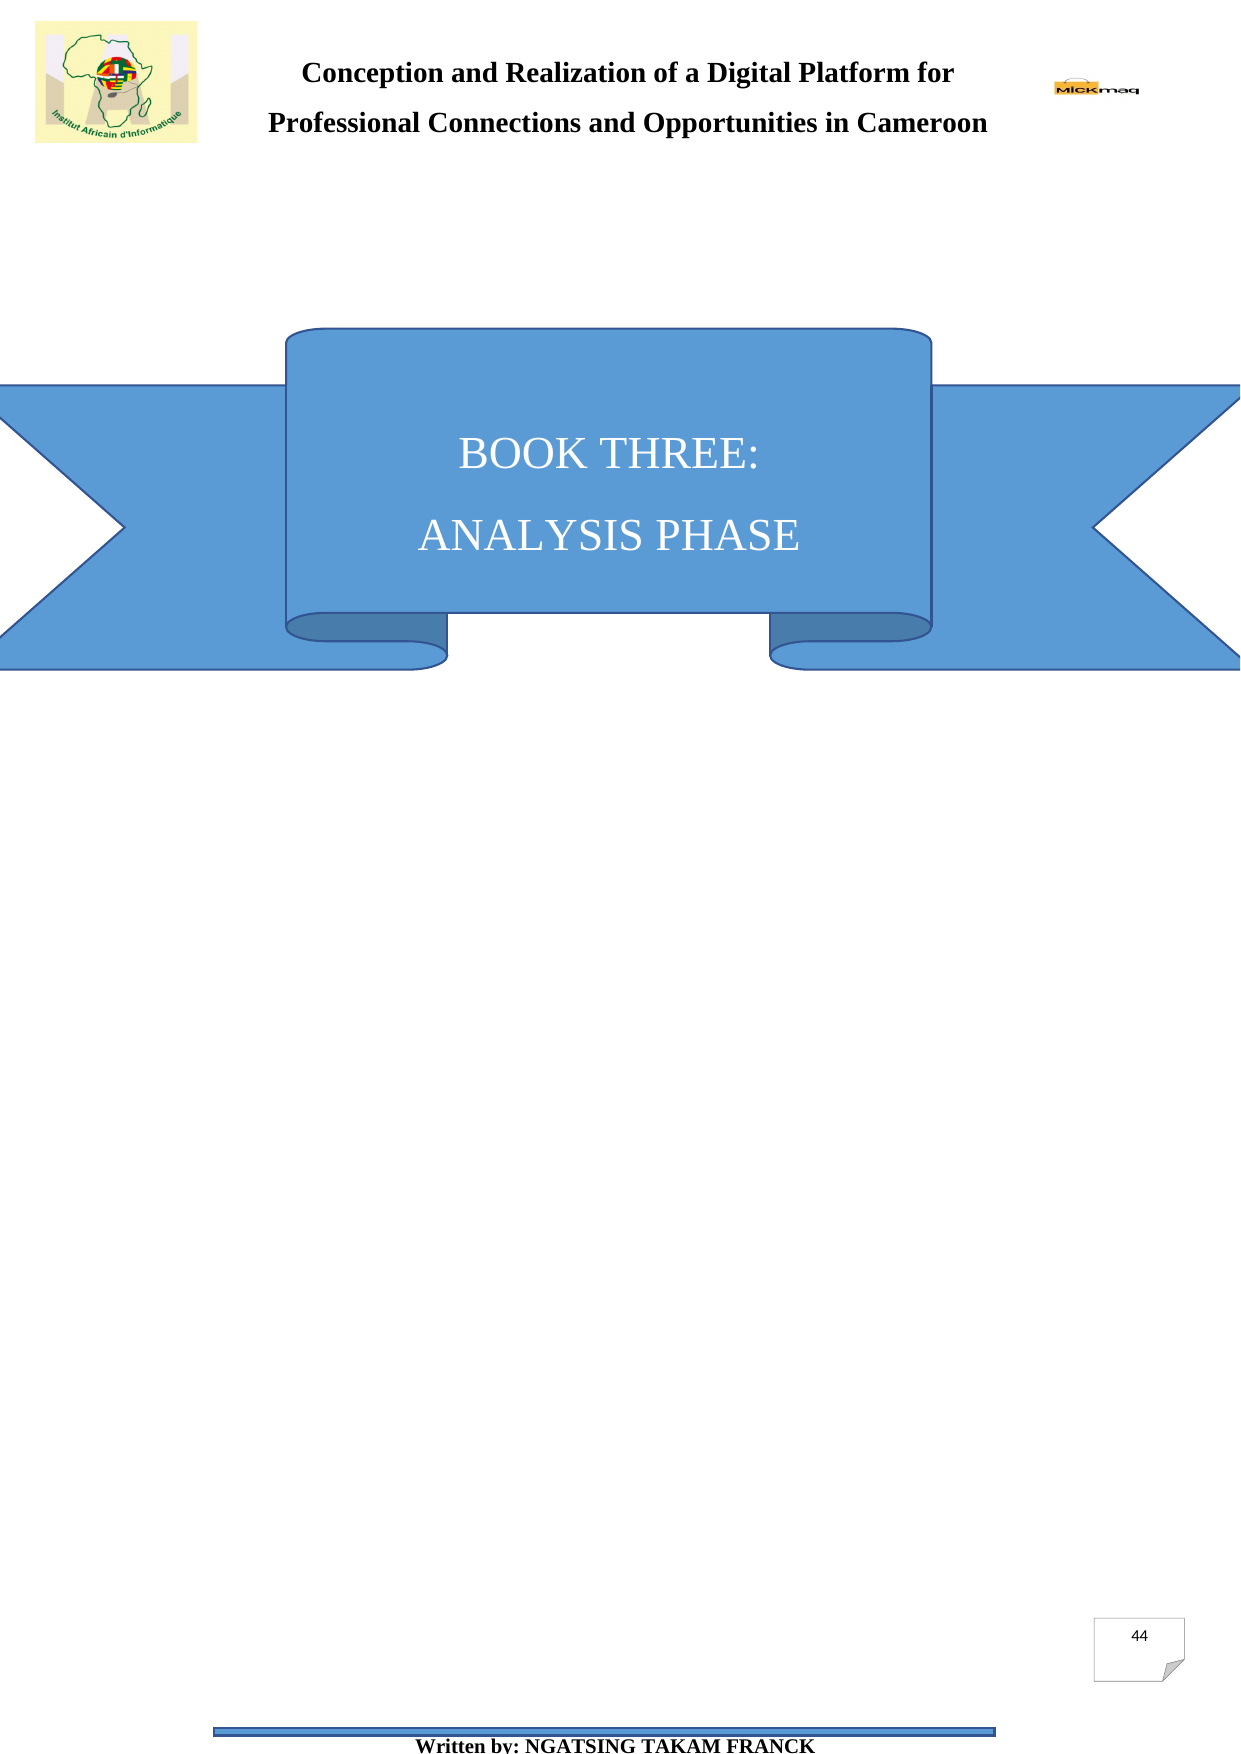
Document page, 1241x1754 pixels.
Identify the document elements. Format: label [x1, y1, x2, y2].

picture [1047, 73, 1143, 103]
picture [35, 21, 198, 143]
